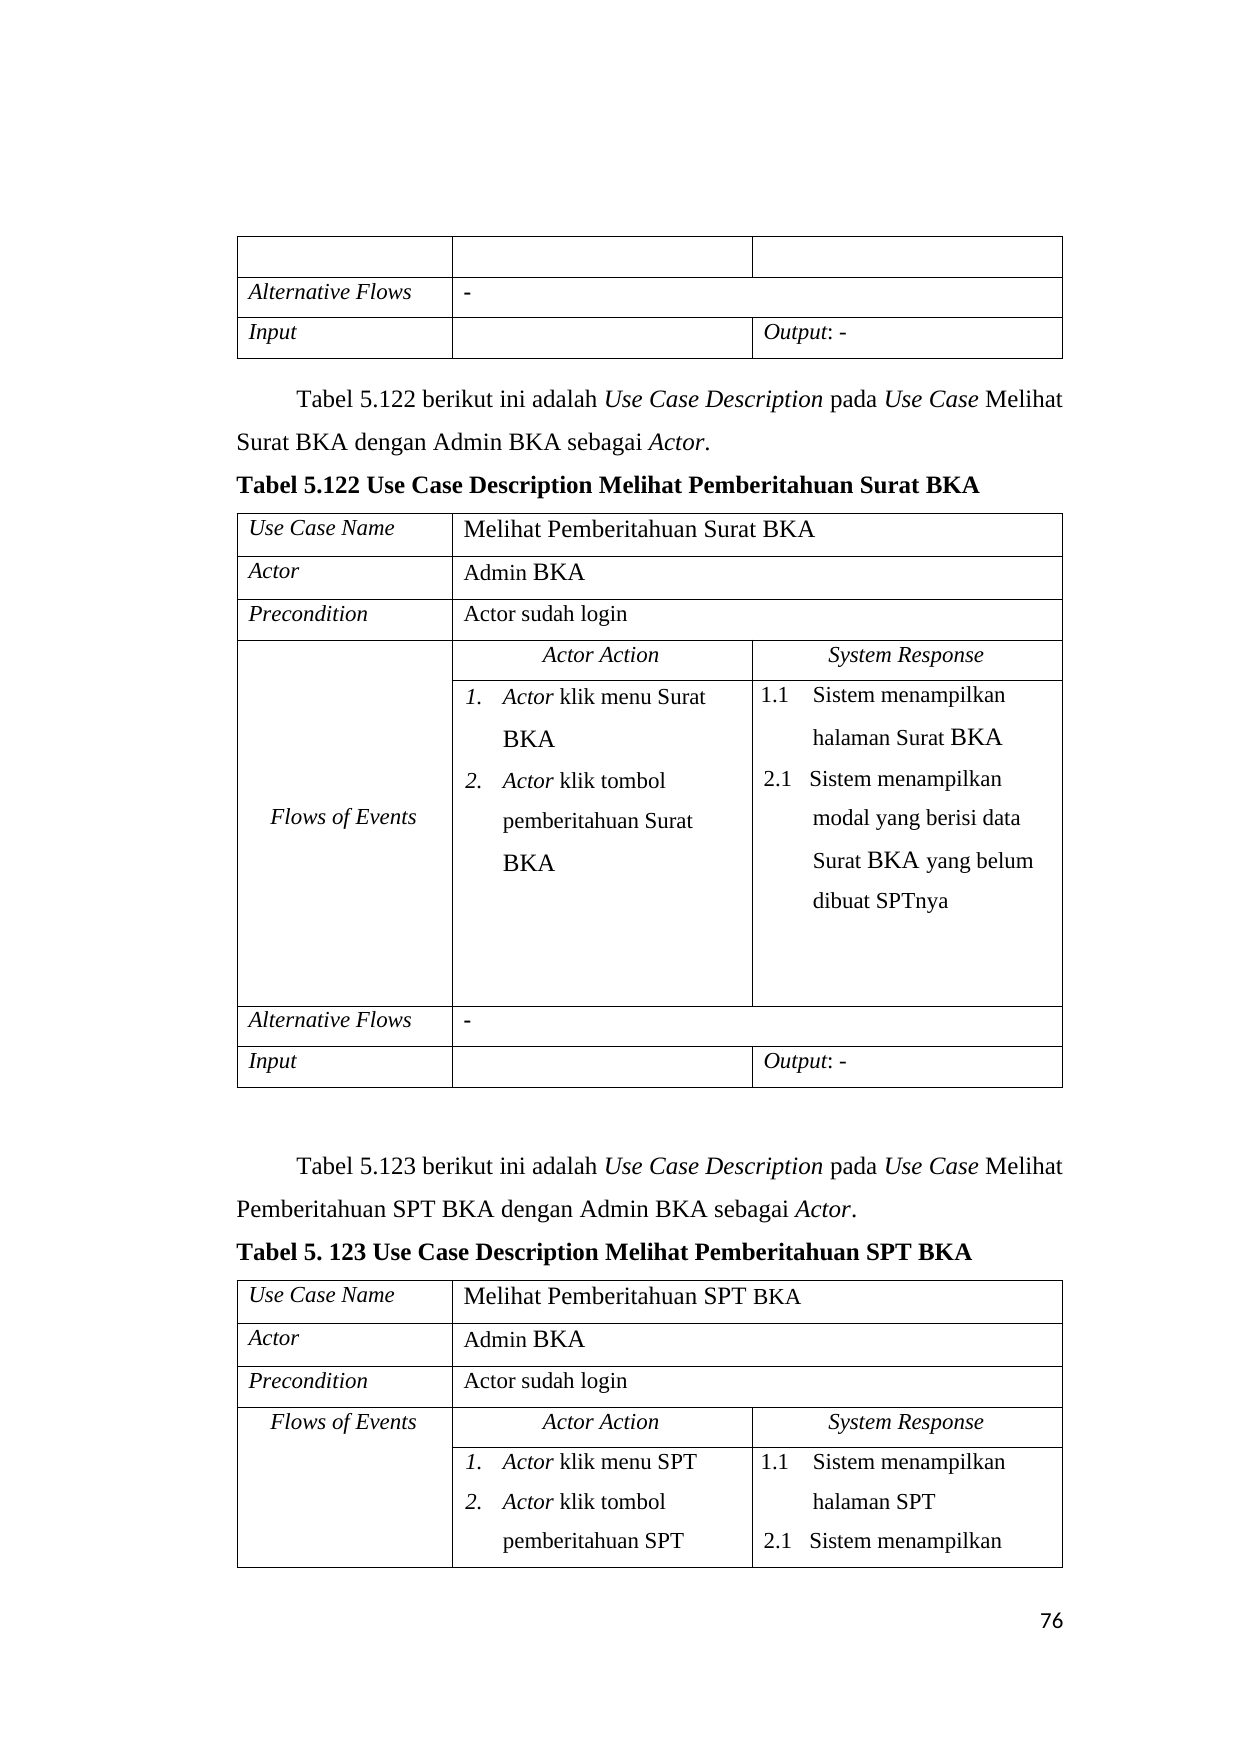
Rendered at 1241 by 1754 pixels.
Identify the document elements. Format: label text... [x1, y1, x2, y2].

text Tabel 5. 123 Use Case Description Melihat Pemberitahuan SPT BKA [236, 1237, 1063, 1266]
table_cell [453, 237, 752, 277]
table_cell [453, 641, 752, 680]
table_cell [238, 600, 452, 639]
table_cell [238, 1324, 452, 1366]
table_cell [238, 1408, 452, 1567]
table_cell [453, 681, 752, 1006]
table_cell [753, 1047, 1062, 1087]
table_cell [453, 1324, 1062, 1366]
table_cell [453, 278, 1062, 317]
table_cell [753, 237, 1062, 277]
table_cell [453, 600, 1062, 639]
text Tabel 5.122 berikut ini adalah Use Case Description pada Use Case Melihat Surat BKA dengan Admin BKA sebagai Actor. [236, 384, 1063, 456]
text Tabel 5.122 Use Case Description Melihat Pemberitahuan Surat BKA [236, 470, 1063, 499]
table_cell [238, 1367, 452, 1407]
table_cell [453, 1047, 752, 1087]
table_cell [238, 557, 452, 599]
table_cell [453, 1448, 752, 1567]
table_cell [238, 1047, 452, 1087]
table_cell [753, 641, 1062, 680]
text Tabel 5.123 berikut ini adalah Use Case Description pada Use Case Melihat Pemberitahuan SPT BKA dengan Admin BKA sebagai Actor. [236, 1151, 1063, 1223]
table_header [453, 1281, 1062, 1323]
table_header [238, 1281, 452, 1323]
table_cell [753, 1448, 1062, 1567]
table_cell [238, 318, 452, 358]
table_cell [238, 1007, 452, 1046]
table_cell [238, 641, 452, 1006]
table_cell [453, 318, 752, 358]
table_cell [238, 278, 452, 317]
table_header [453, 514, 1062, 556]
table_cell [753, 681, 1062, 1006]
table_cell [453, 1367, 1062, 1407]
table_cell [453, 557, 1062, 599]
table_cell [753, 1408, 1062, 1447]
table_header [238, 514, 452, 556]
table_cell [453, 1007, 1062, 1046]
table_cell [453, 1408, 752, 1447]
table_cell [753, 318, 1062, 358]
